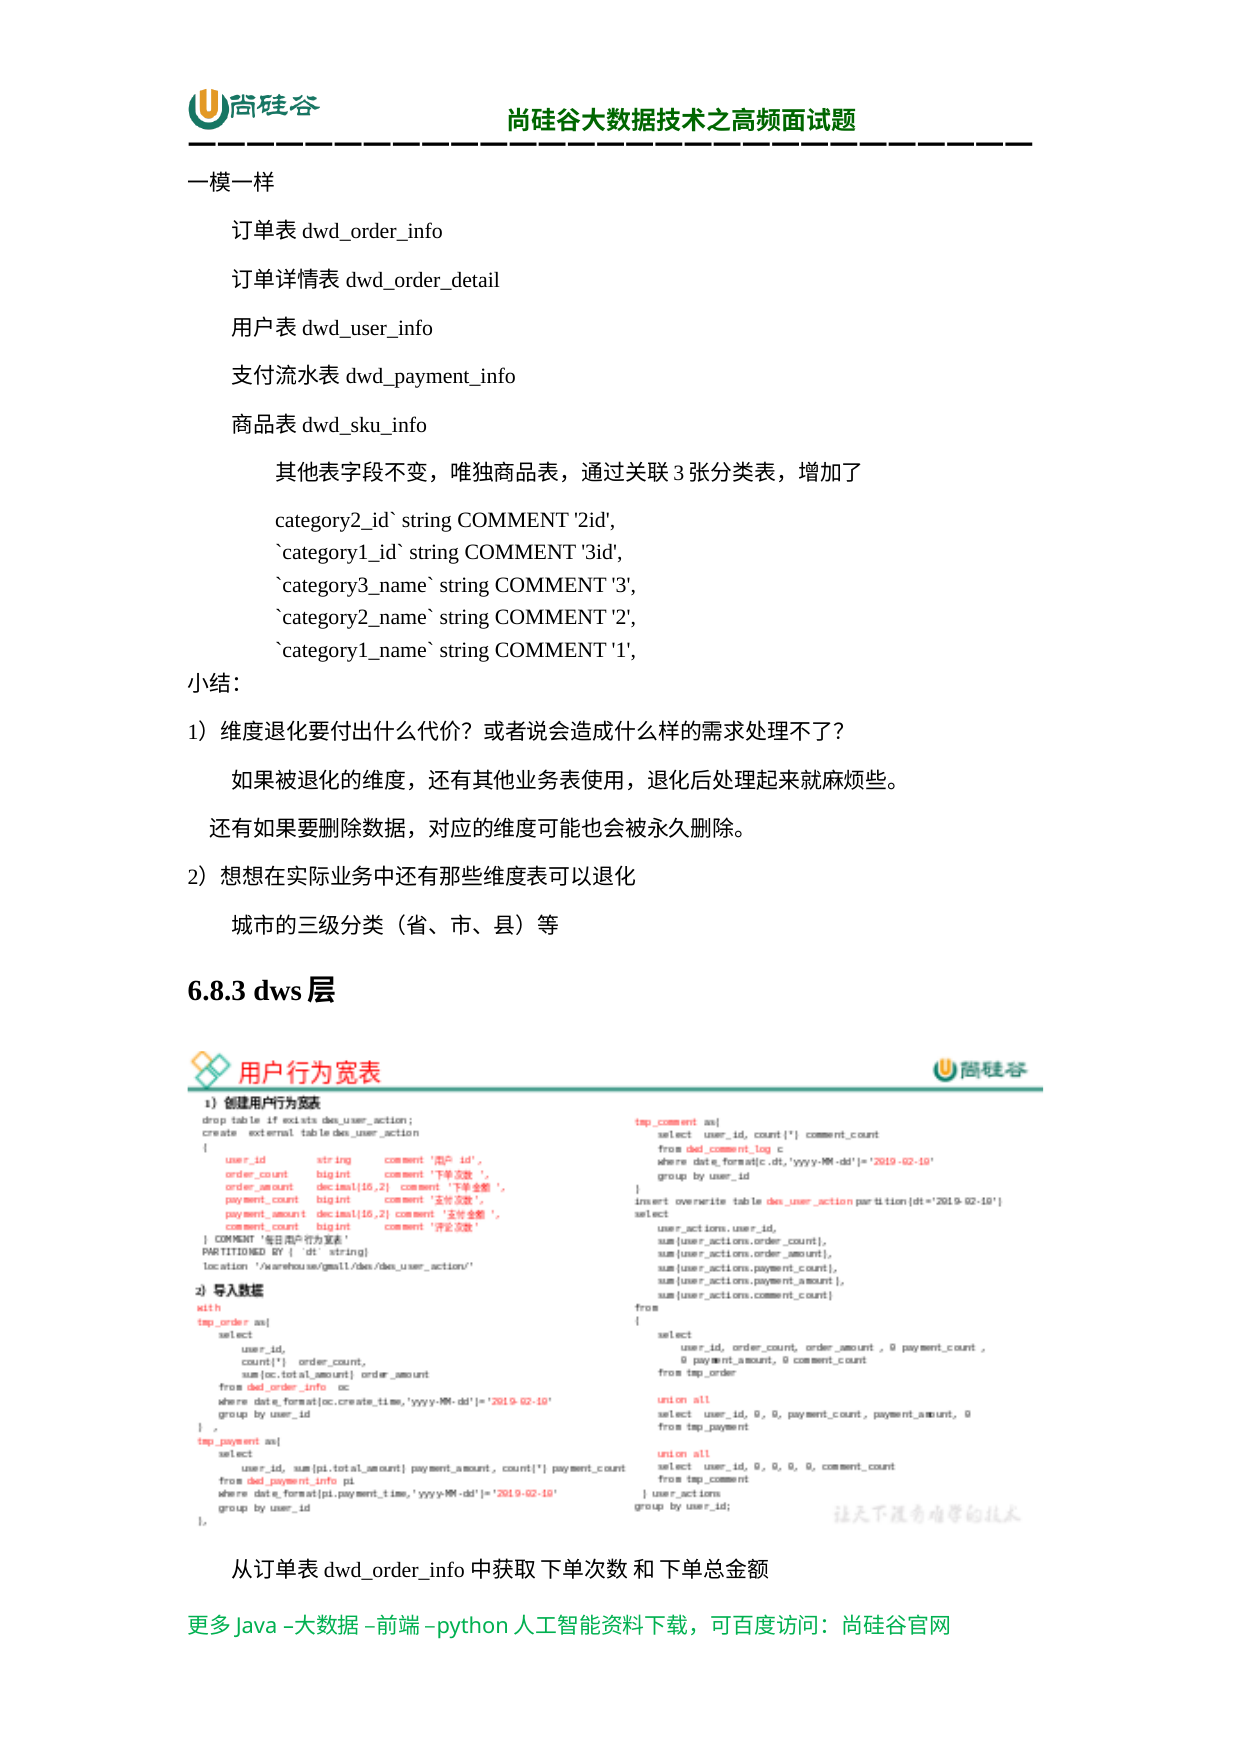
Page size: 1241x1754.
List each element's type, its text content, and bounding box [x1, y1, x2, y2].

text `category3_name` string COMMENT '3', [187, 568, 1053, 601]
text 订单表 dwd_order_info [187, 213, 1053, 246]
text 还有如果要删除数据，对应的维度可能也会被永久删除。 [187, 811, 1053, 843]
text 如果被退化的维度，还有其他业务表使用，退化后处理起来就麻烦些。 [187, 762, 1053, 795]
text `category1_id` string COMMENT '3id', [187, 536, 1053, 568]
text 从订单表 dwd_order_info 中获取 下单次数 和 下单总金额 [231, 1551, 1053, 1584]
text 其他表字段不变，唯独商品表，通过关联3张分类表，增加了 [187, 455, 1053, 487]
text 小结： [187, 666, 1053, 698]
text 订单详情表 dwd_order_detail [187, 261, 1053, 294]
text 2）想想在实际业务中还有那些维度表可以退化 [187, 859, 1053, 891]
text `category2_name` string COMMENT '2', [187, 601, 1053, 633]
text `category1_name` string COMMENT '1', [187, 633, 1053, 666]
text 商品表 dwd_sku_info [187, 406, 1053, 439]
text 1）维度退化要付出什么代价？或者说会造成什么样的需求处理不了？ [187, 714, 1053, 746]
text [187, 165, 1053, 197]
text 支付流水表 dwd_payment_info [187, 358, 1053, 391]
text category2_id` string COMMENT '2id', [187, 503, 1053, 536]
subtitle 6.8.3 dws层 [187, 956, 1053, 1021]
text 用户表 dwd_user_info [187, 310, 1053, 342]
text 城市的三级分类（省、市、县）等 [187, 907, 1053, 940]
